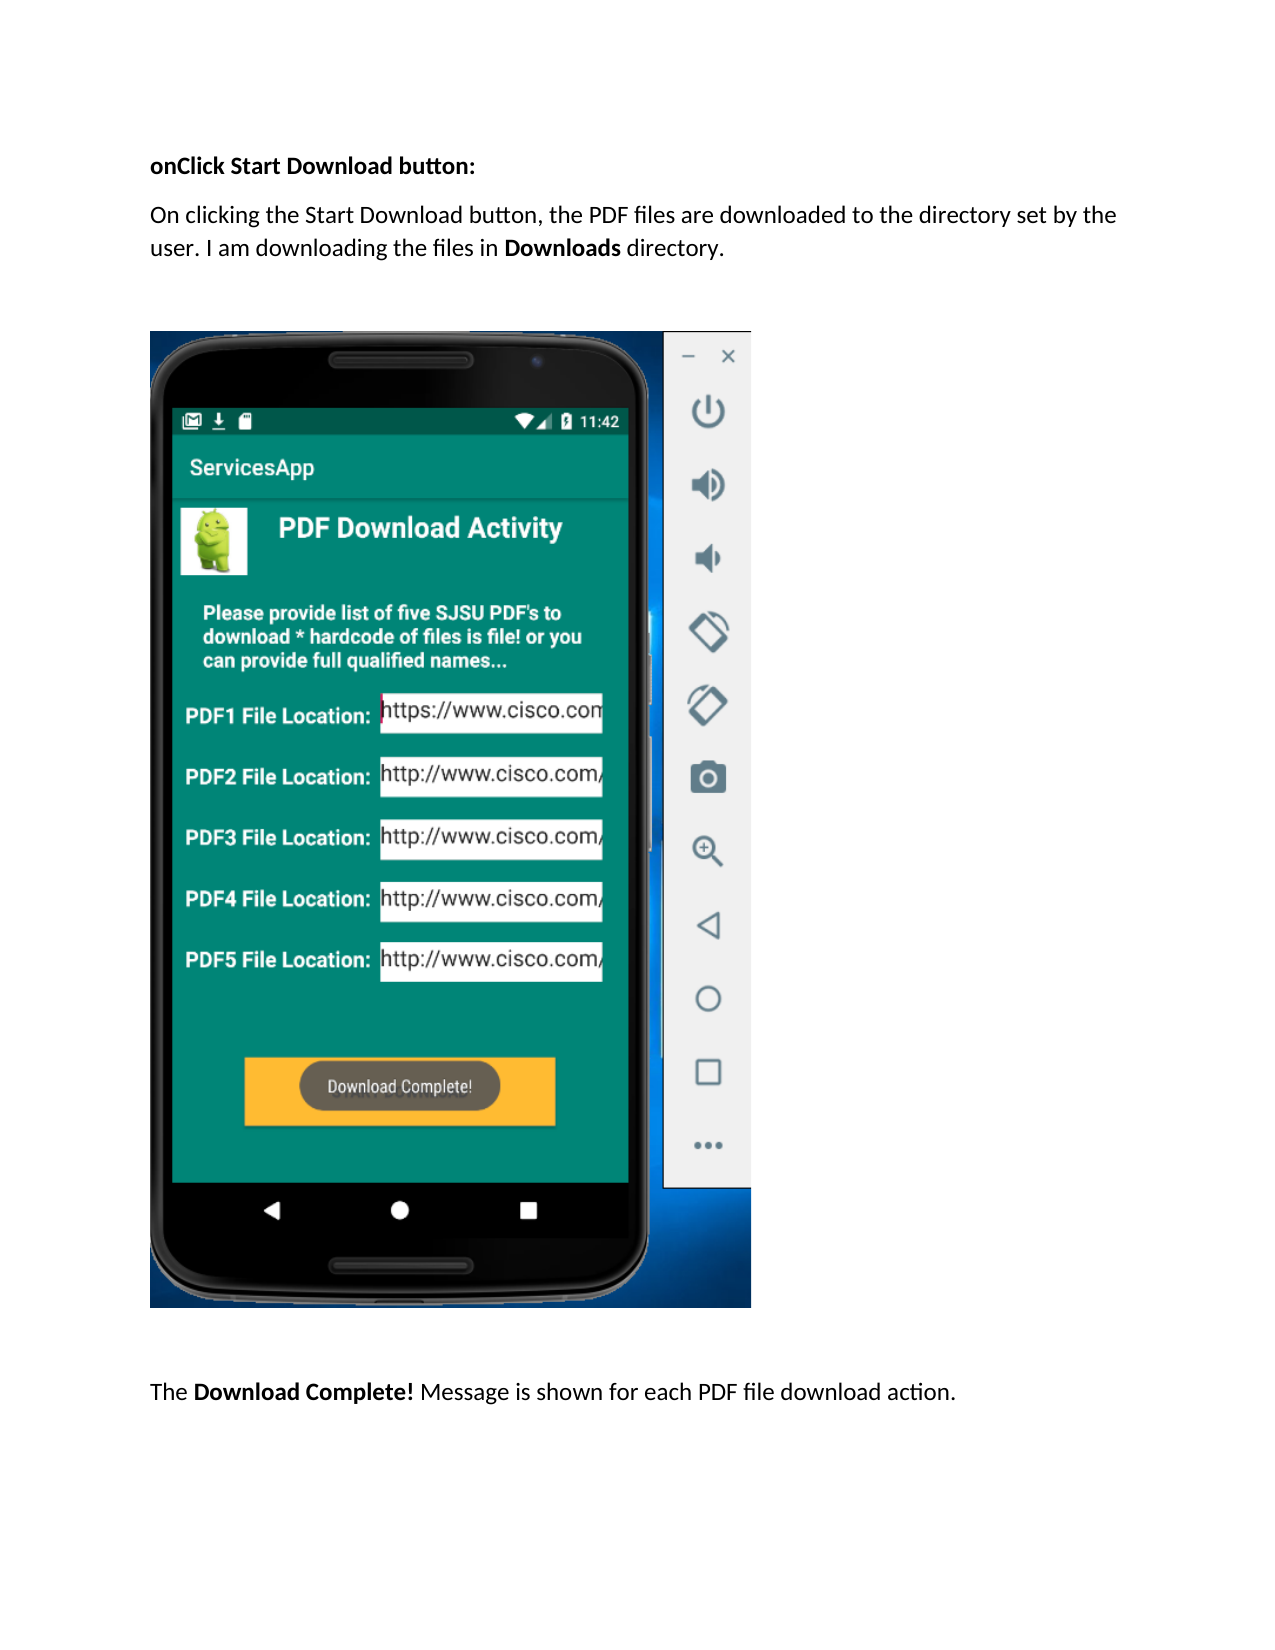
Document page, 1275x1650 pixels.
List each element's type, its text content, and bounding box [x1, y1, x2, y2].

text On clicking the Start Download button, the PDF files are downloaded to the directory set by the user. I am downloading the files in Downloads directory. [150, 199, 1125, 263]
text onClick Start Download button: [150, 150, 1125, 181]
picture [150, 331, 752, 1308]
text The Download Complete! Message is shown for each PDF file download action. [150, 1376, 1125, 1407]
